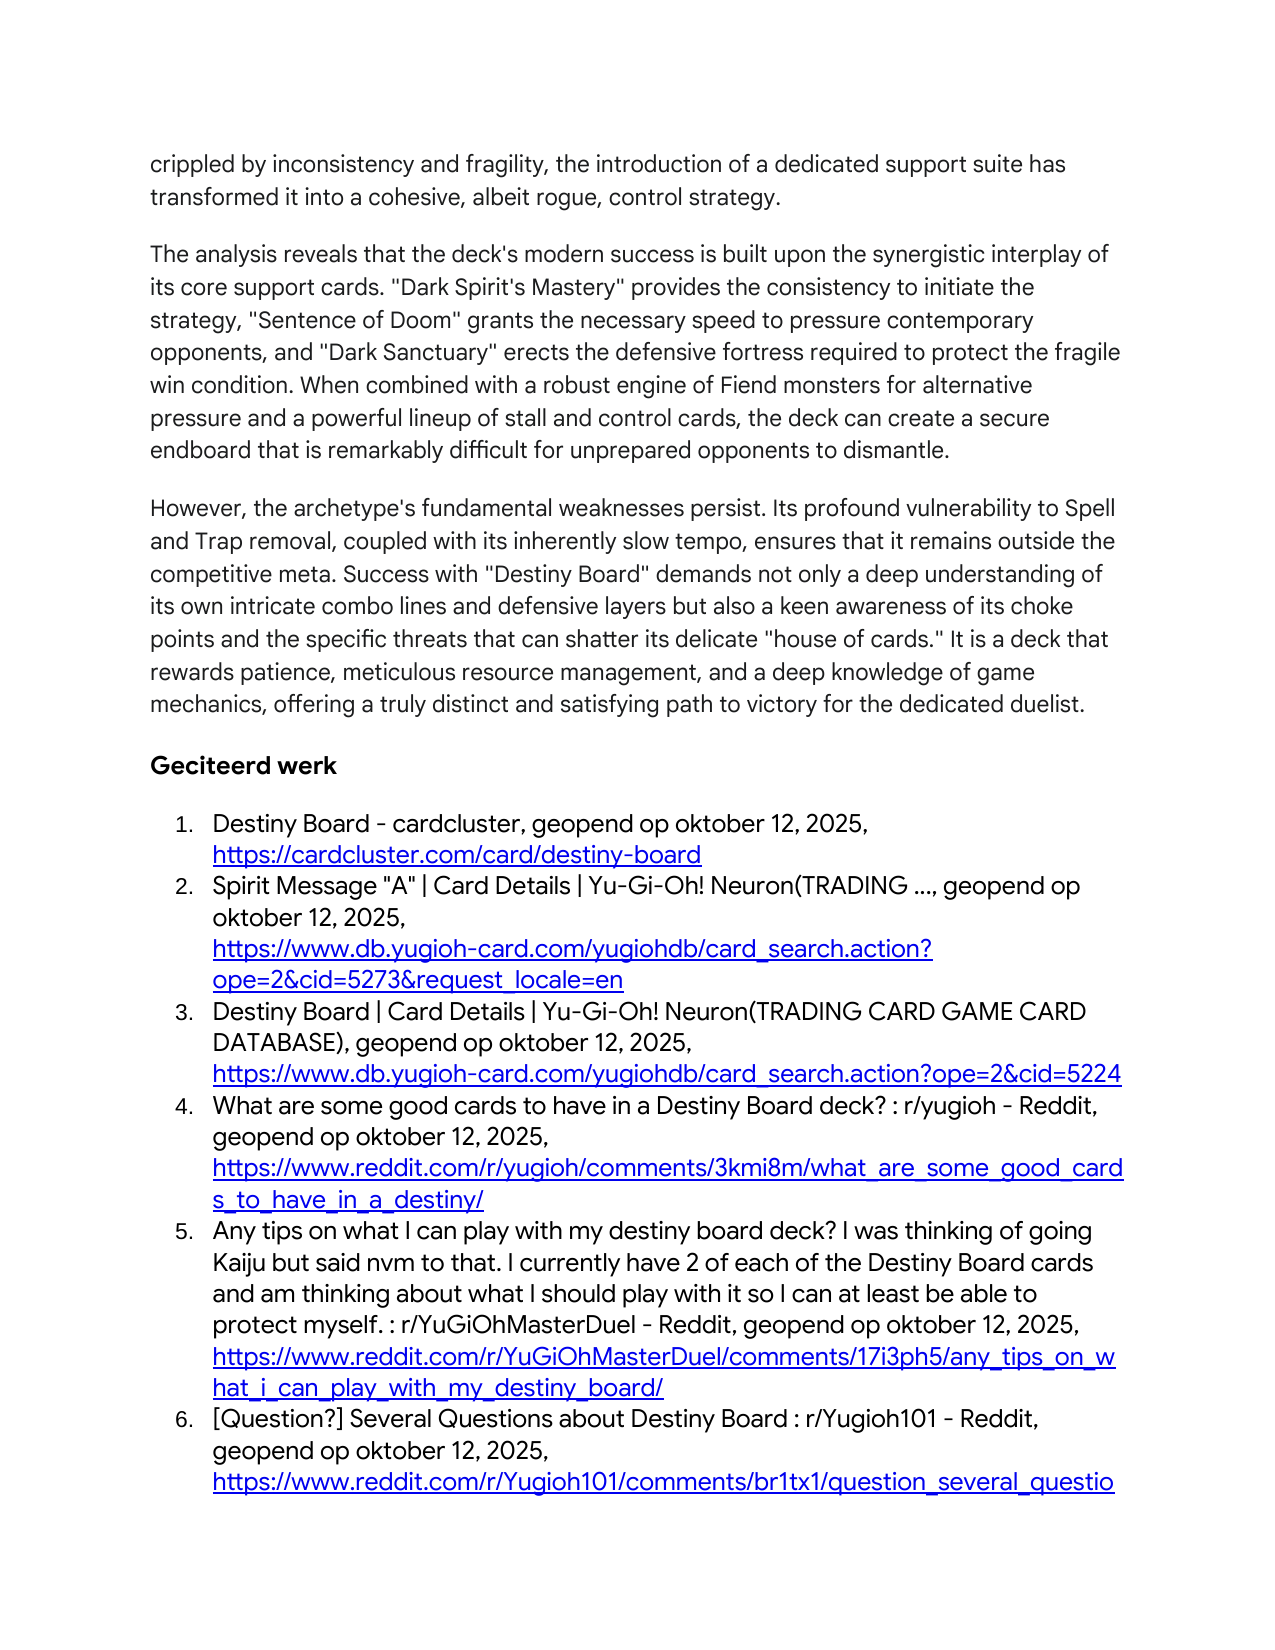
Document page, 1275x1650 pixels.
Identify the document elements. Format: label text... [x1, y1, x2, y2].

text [150, 150, 1125, 211]
list Destiny Board - cardcluster, geopend op oktober 12, 2025, https://cardcluster.com/card/destiny-board [175, 808, 1125, 871]
subtitle Geciteerd werk [150, 750, 1125, 781]
list Any tips on what I can play with my destiny board deck? I was thinking of going Kaiju but said nvm to that. I currently have 2 of each of the Destiny Board cards and am thinking about what I should play with it so I can at least be able to protect myself. : r/YuGiOhMasterDuel - Reddit, geopend op oktober 12, 2025, https://www.reddit.com/r/YuGiOhMasterDuel/comments/17i3ph5/any_tips_on_what_i_can_play_with_my_destiny_board/ [175, 1215, 1125, 1403]
list Spirit Message "A" | Card Details | Yu-Gi-Oh! Neuron(TRADING ..., geopend op oktober 12, 2025, https://www.db.yugioh-card.com/yugiohdb/card_search.action?ope=2&cid=5273&request_locale=en [175, 871, 1125, 996]
list Destiny Board | Card Details | Yu-Gi-Oh! Neuron(TRADING CARD GAME CARD DATABASE), geopend op oktober 12, 2025, https://www.db.yugioh-card.com/yugiohdb/card_search.action?ope=2&cid=5224 [175, 996, 1125, 1090]
text However, the archetype's fundamental weaknesses persist. Its profound vulnerability to Spell and Trap removal, coupled with its inherently slow tempo, ensures that it remains outside the competitive meta. Success with "Destiny Board" demands not only a deep understanding of its own intricate combo lines and defensive layers but also a keen awareness of its choke points and the specific threats that can shatter its delicate "house of cards." It is a deck that rewards patience, meticulous resource management, and a deep knowledge of game mechanics, offering a truly distinct and satisfying path to victory for the dedicated duelist. [150, 494, 1125, 719]
list What are some good cards to have in a Destiny Board deck? : r/yugioh - Reddit, geopend op oktober 12, 2025, https://www.reddit.com/r/yugioh/comments/3kmi8m/what_are_some_good_cards_to_have_in_a_destiny/ [175, 1090, 1125, 1215]
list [175, 1403, 1125, 1498]
text The analysis reveals that the deck's modern success is built upon the synergistic interplay of its core support cards. "Dark Spirit's Mastery" provides the consistency to initiate the strategy, "Sentence of Doom" grants the necessary speed to pressure contemporary opponents, and "Dark Sanctuary" erects the defensive fortress required to protect the fragile win condition. When combined with a robust engine of Fiend monsters for alternative pressure and a powerful lineup of stall and control cards, the deck can create a secure endboard that is remarkably difficult for unprepared opponents to dismantle. [150, 240, 1125, 465]
